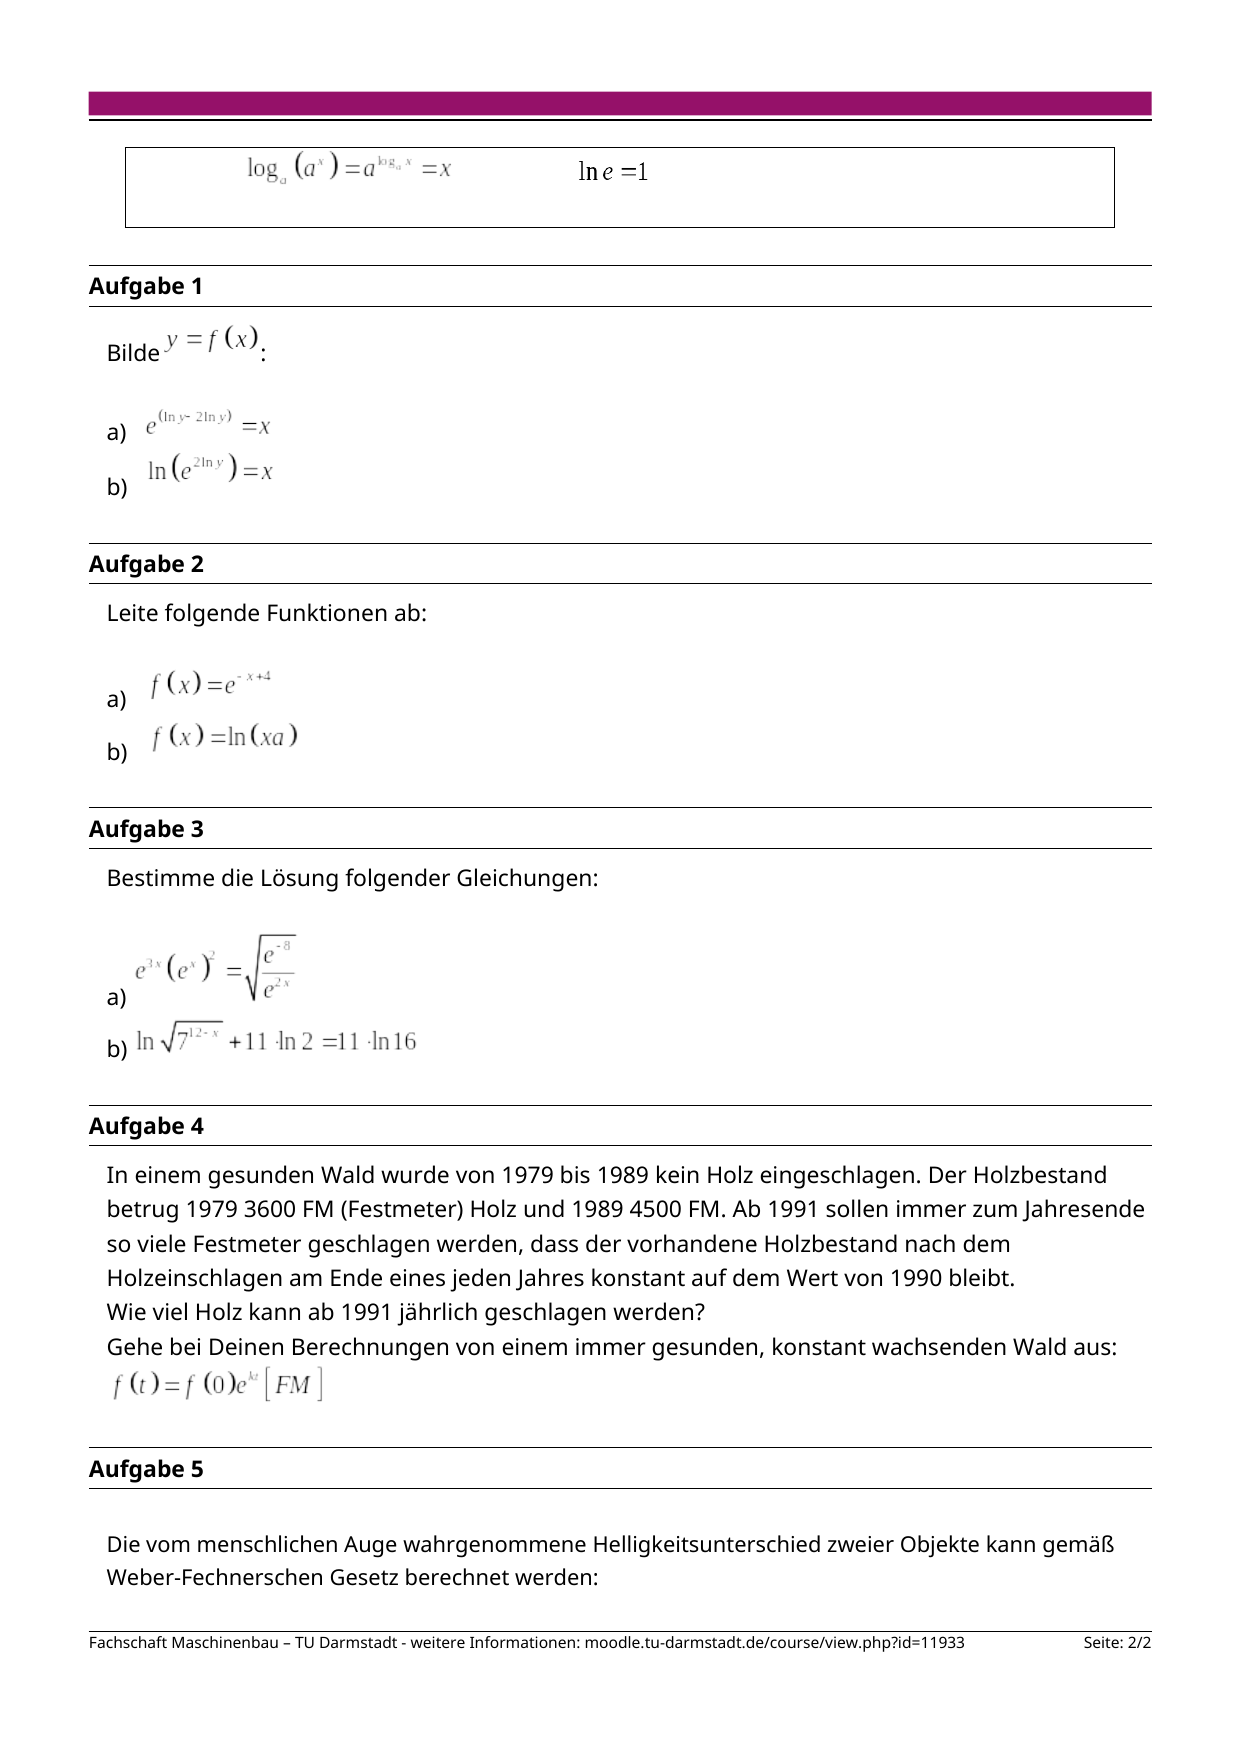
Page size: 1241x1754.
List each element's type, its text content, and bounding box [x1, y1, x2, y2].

text Leite folgende Funktionen ab: [106, 597, 1152, 628]
text Bestimme die Lösung folgender Gleichungen: [106, 861, 1152, 893]
text Die vom menschlichen Auge wahrgenommene Helligkeitsunterschied zweier Objekte kann gemäß Weber-Fechnerschen Gesetz berechnet werden: [106, 1529, 1152, 1592]
text Wie viel Holz kann ab 1991 jährlich geschlagen werden? [106, 1296, 1152, 1328]
text a) [106, 406, 1152, 447]
text b) [106, 450, 1152, 502]
text a) [106, 666, 1152, 714]
text a) [106, 930, 1152, 1012]
list Aufgabe 1 [89, 266, 1152, 306]
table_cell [126, 148, 1114, 227]
text Bilde: [106, 319, 1152, 368]
list Aufgabe 3 [89, 808, 1152, 848]
text b) [106, 1015, 1152, 1064]
list Aufgabe 2 [89, 544, 1152, 583]
list Aufgabe 5 [89, 1448, 1152, 1488]
list Aufgabe 4 [89, 1106, 1152, 1145]
text b) [106, 718, 1152, 767]
text Gehe bei Deinen Berechnungen von einem immer gesunden, konstant wachsenden Wald aus: [106, 1331, 1152, 1362]
text In einem gesunden Wald wurde von 1979 bis 1989 kein Holz eingeschlagen. Der Holzbestand betrug 1979 3600 FM (Festmeter) Holz und 1989 4500 FM. Ab 1991 sollen immer zum Jahresende so viele Festmeter geschlagen werden, dass der vorhandene Holzbestand nach dem Holzeinschlagen am Ende eines jeden Jahres konstant auf dem Wert von 1990 bleibt. [106, 1159, 1152, 1293]
